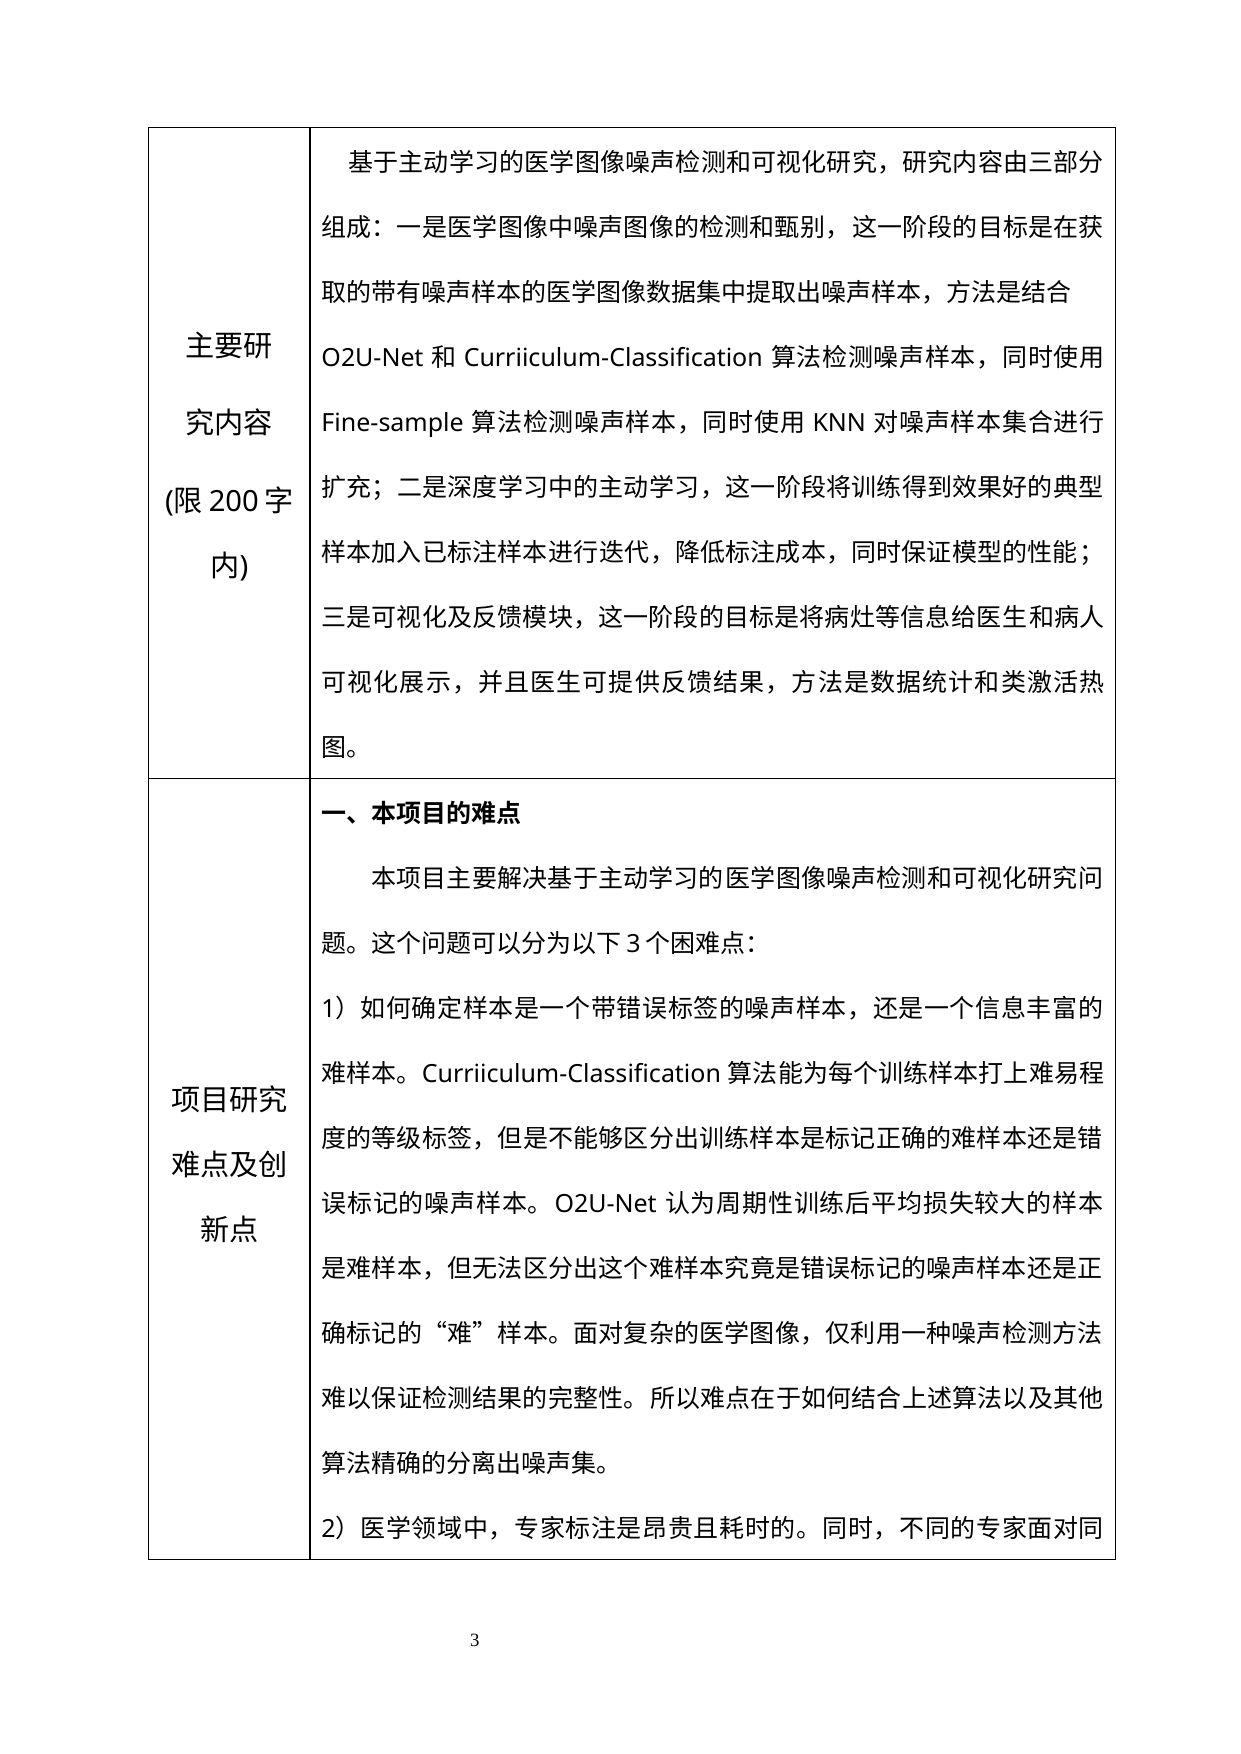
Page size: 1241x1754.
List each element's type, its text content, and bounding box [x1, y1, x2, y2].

table_cell 项目研究难点及创新点 [149, 779, 309, 1559]
table_header 基于主动学习的医学图像噪声检测和可视化研究，研究内容由三部分组成：一是医学图像中噪声图像的检测和甄别，这一阶段的目标是在获取的带有噪声样本的医学图像数据集中提取出噪声样本，方法是结合 O2U-Net 和 Curriiculum-Classification 算法检测噪声样本，同时使用 Fine-sample 算法检测噪声样本，同时使用 KNN 对噪声样本集合进行扩充；二是深度学习中的主动学习，这一阶段将训练得到效果好的典型样本加入已标注样本进行迭代，降低标注成本，同时保证模型的性能；三是可视化及反馈模块，这一阶段的目标是将病灶等信息给医生和病人可视化展示，并且医生可提供反馈结果，方法是数据统计和类激活热图。 [311, 128, 1115, 778]
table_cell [311, 779, 1115, 1559]
table_header 主要研 究内容 (限200字内) [149, 128, 309, 778]
